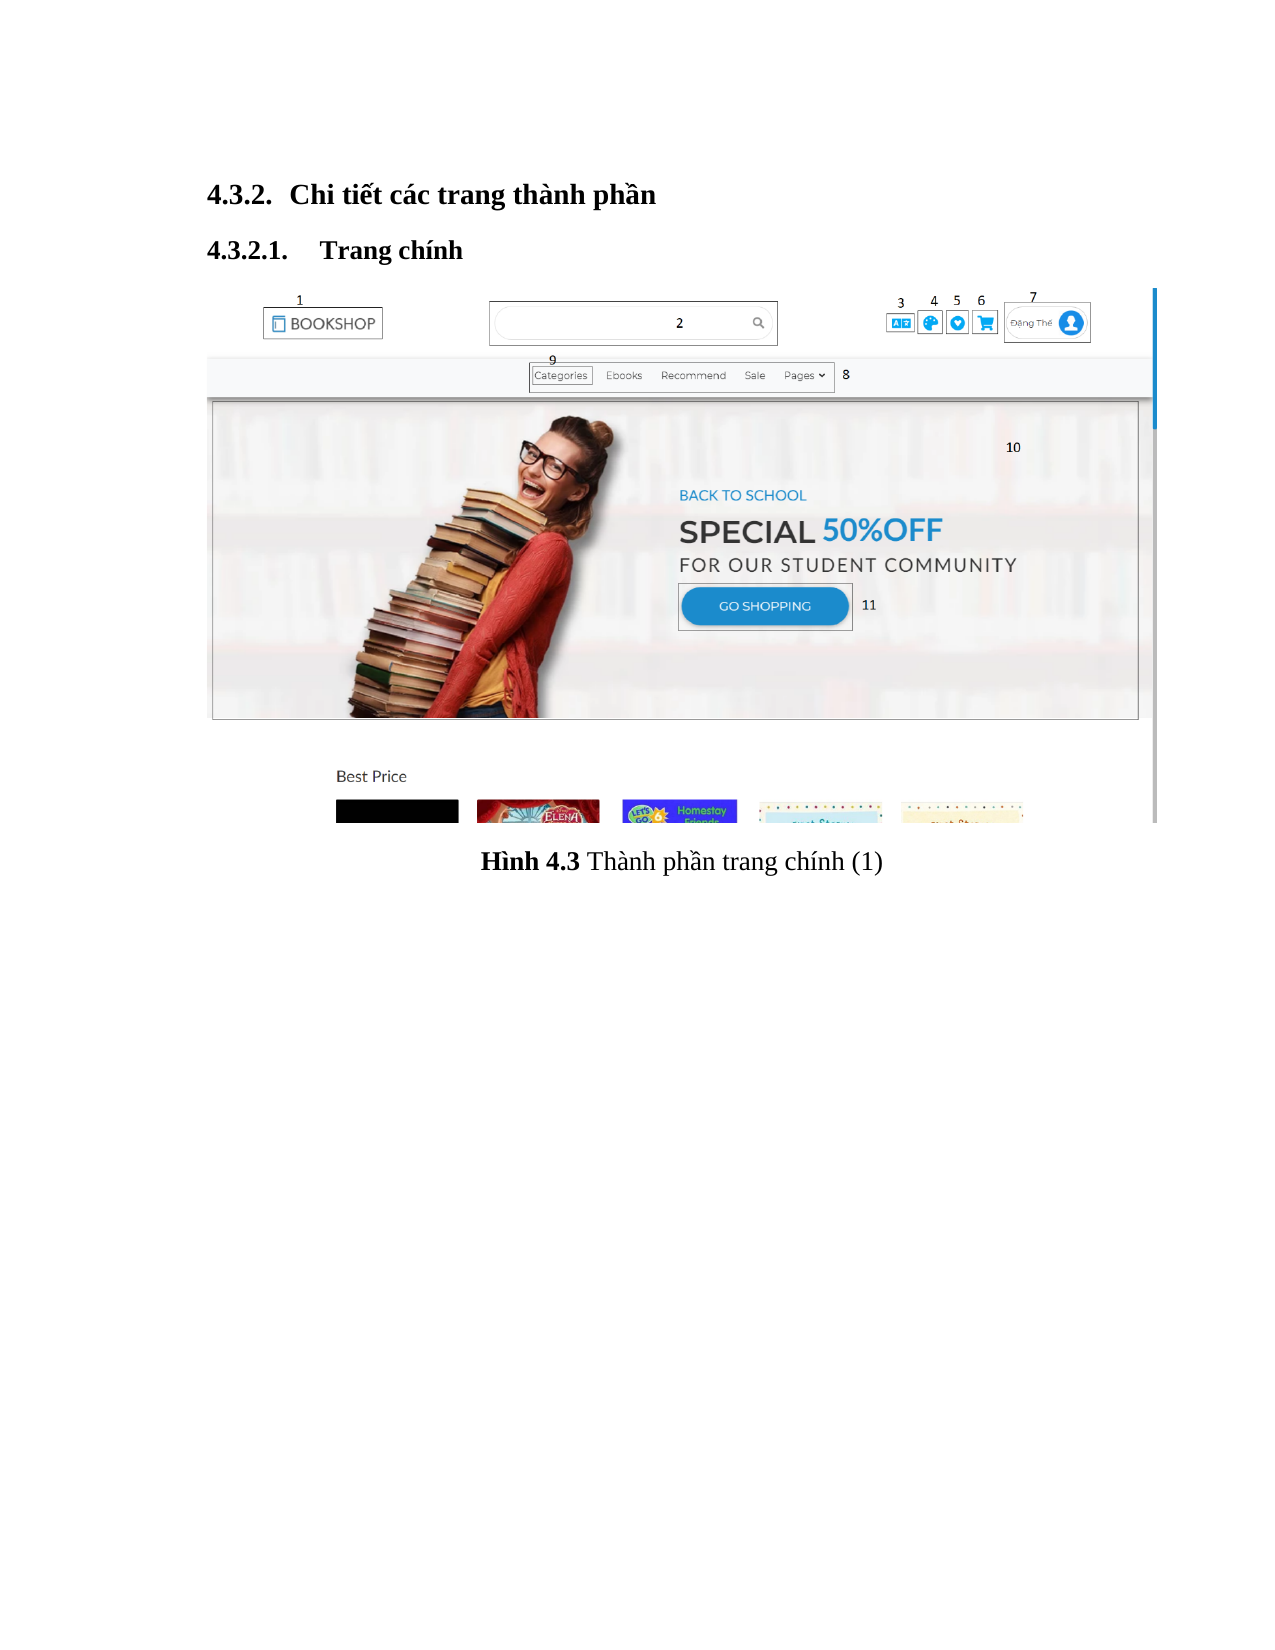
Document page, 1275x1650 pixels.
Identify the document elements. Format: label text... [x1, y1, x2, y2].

picture [206, 288, 1157, 823]
subtitle Trang chính [207, 234, 1157, 265]
text Hình 4.3 Thành phần trang chính (1) [207, 845, 1157, 876]
subtitle Chi tiết các trang thành phần [207, 177, 1157, 211]
